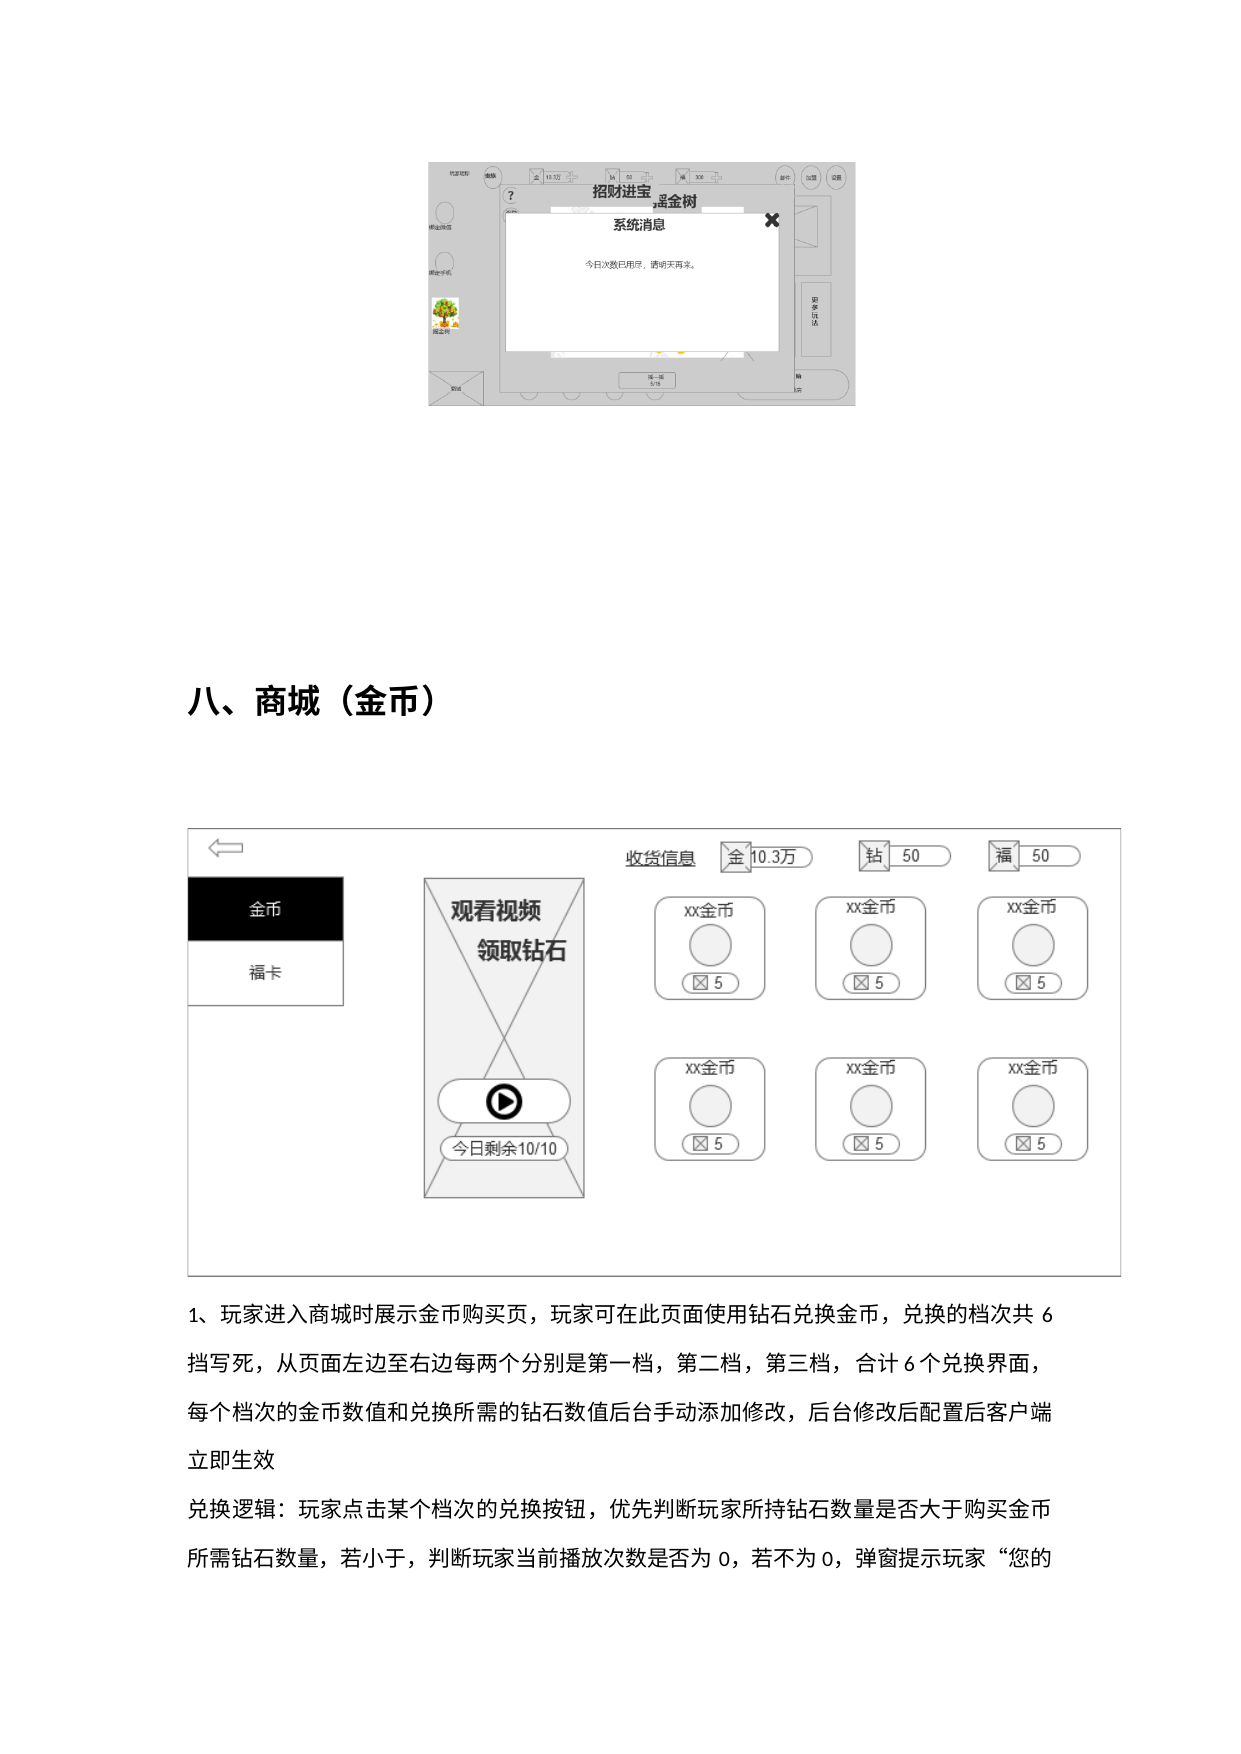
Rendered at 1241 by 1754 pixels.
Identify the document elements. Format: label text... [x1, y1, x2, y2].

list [187, 1491, 1053, 1573]
picture [187, 828, 1122, 1277]
list 玩家进入商城时展示金币购买页，玩家可在此页面使用钻石兑换金币，兑换的档次共6挡写死，从页面左边至右边每两个分别是第一档，第二档，第三档，合计6个兑换界面，每个档次的金币数值和兑换所需的钻石数值后台手动添加修改，后台修改后配置后客户端立即生效 [187, 1297, 1053, 1476]
subtitle 商城（金币） [187, 666, 1053, 731]
picture [428, 162, 856, 406]
